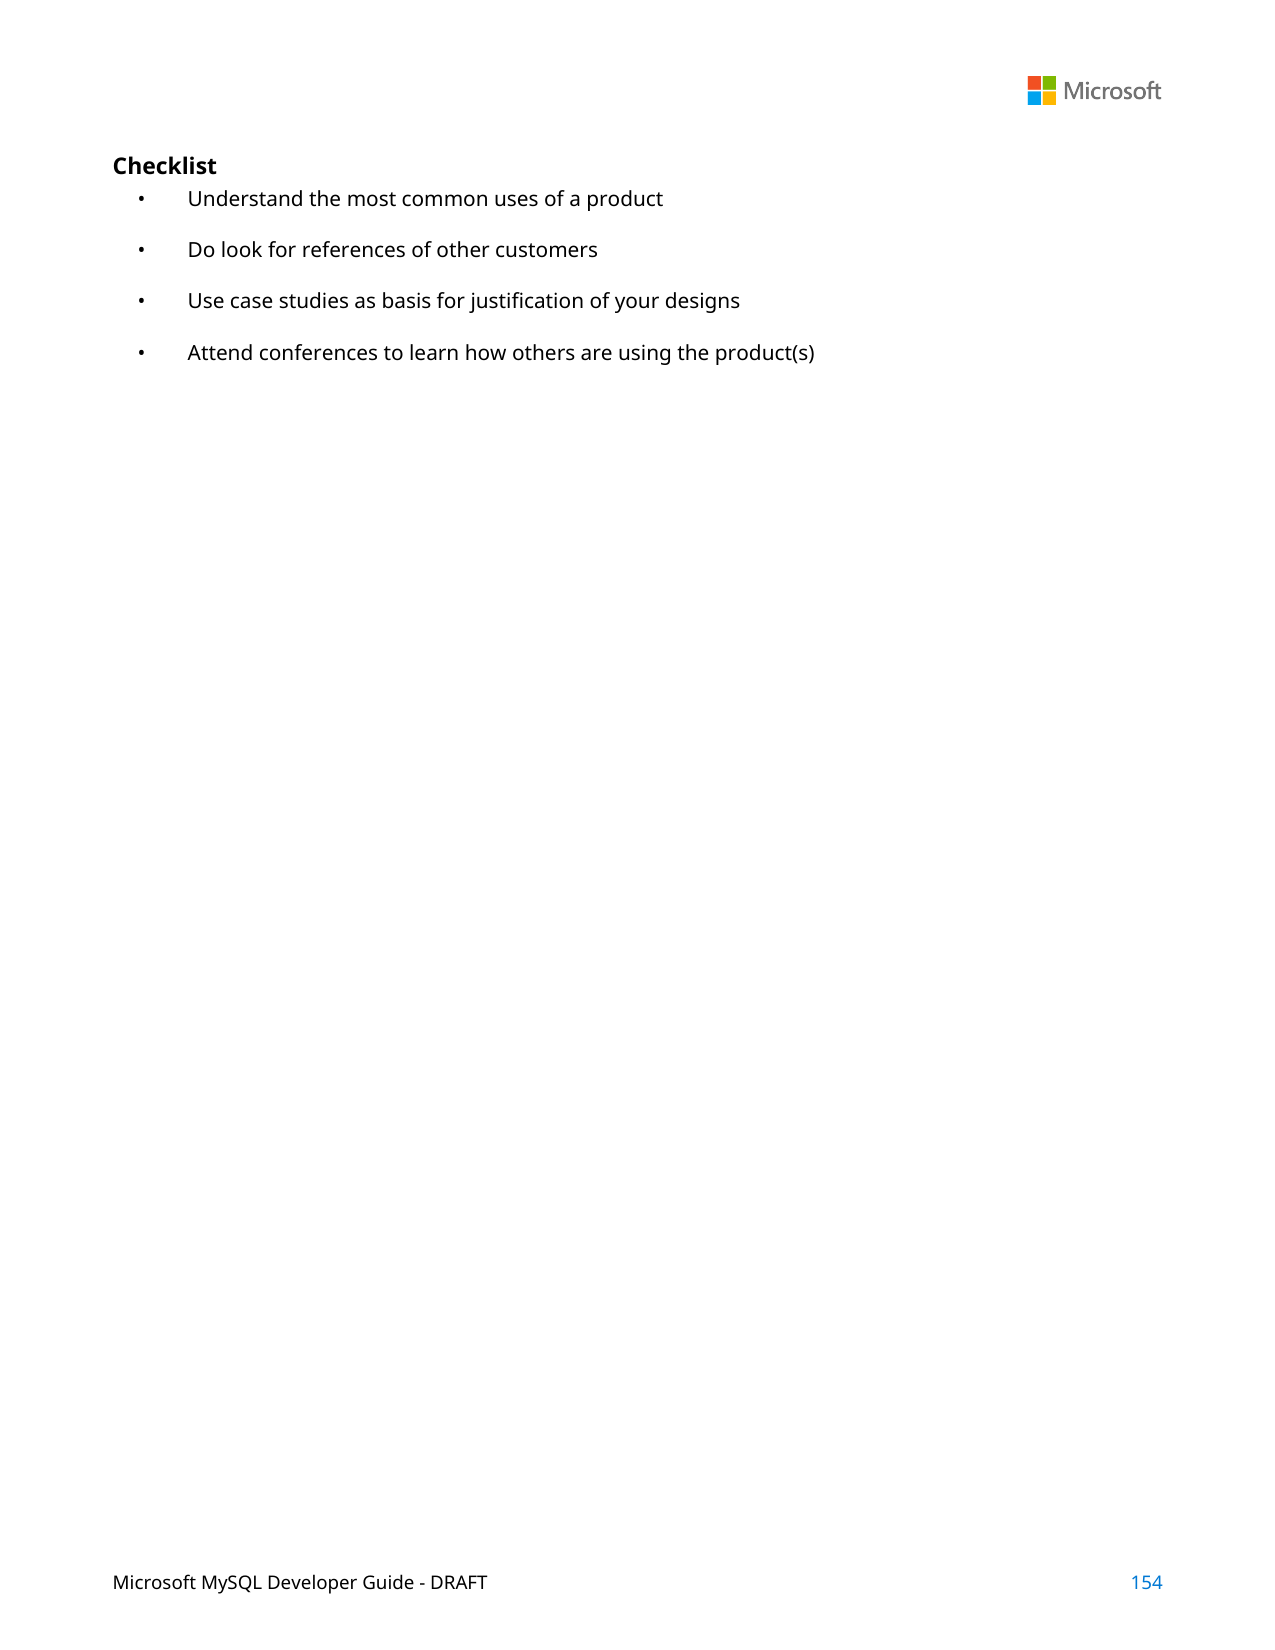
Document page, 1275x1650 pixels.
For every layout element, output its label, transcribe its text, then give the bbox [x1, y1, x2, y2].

picture [1026, 75, 1163, 107]
list Understand the most common uses of a product [137, 184, 1162, 212]
list Use case studies as basis for justification of your designs [137, 287, 1162, 315]
subtitle Checklist [112, 150, 1162, 181]
list Attend conferences to learn how others are using the product(s) [137, 338, 1162, 367]
list Do look for references of other customers [137, 235, 1162, 264]
